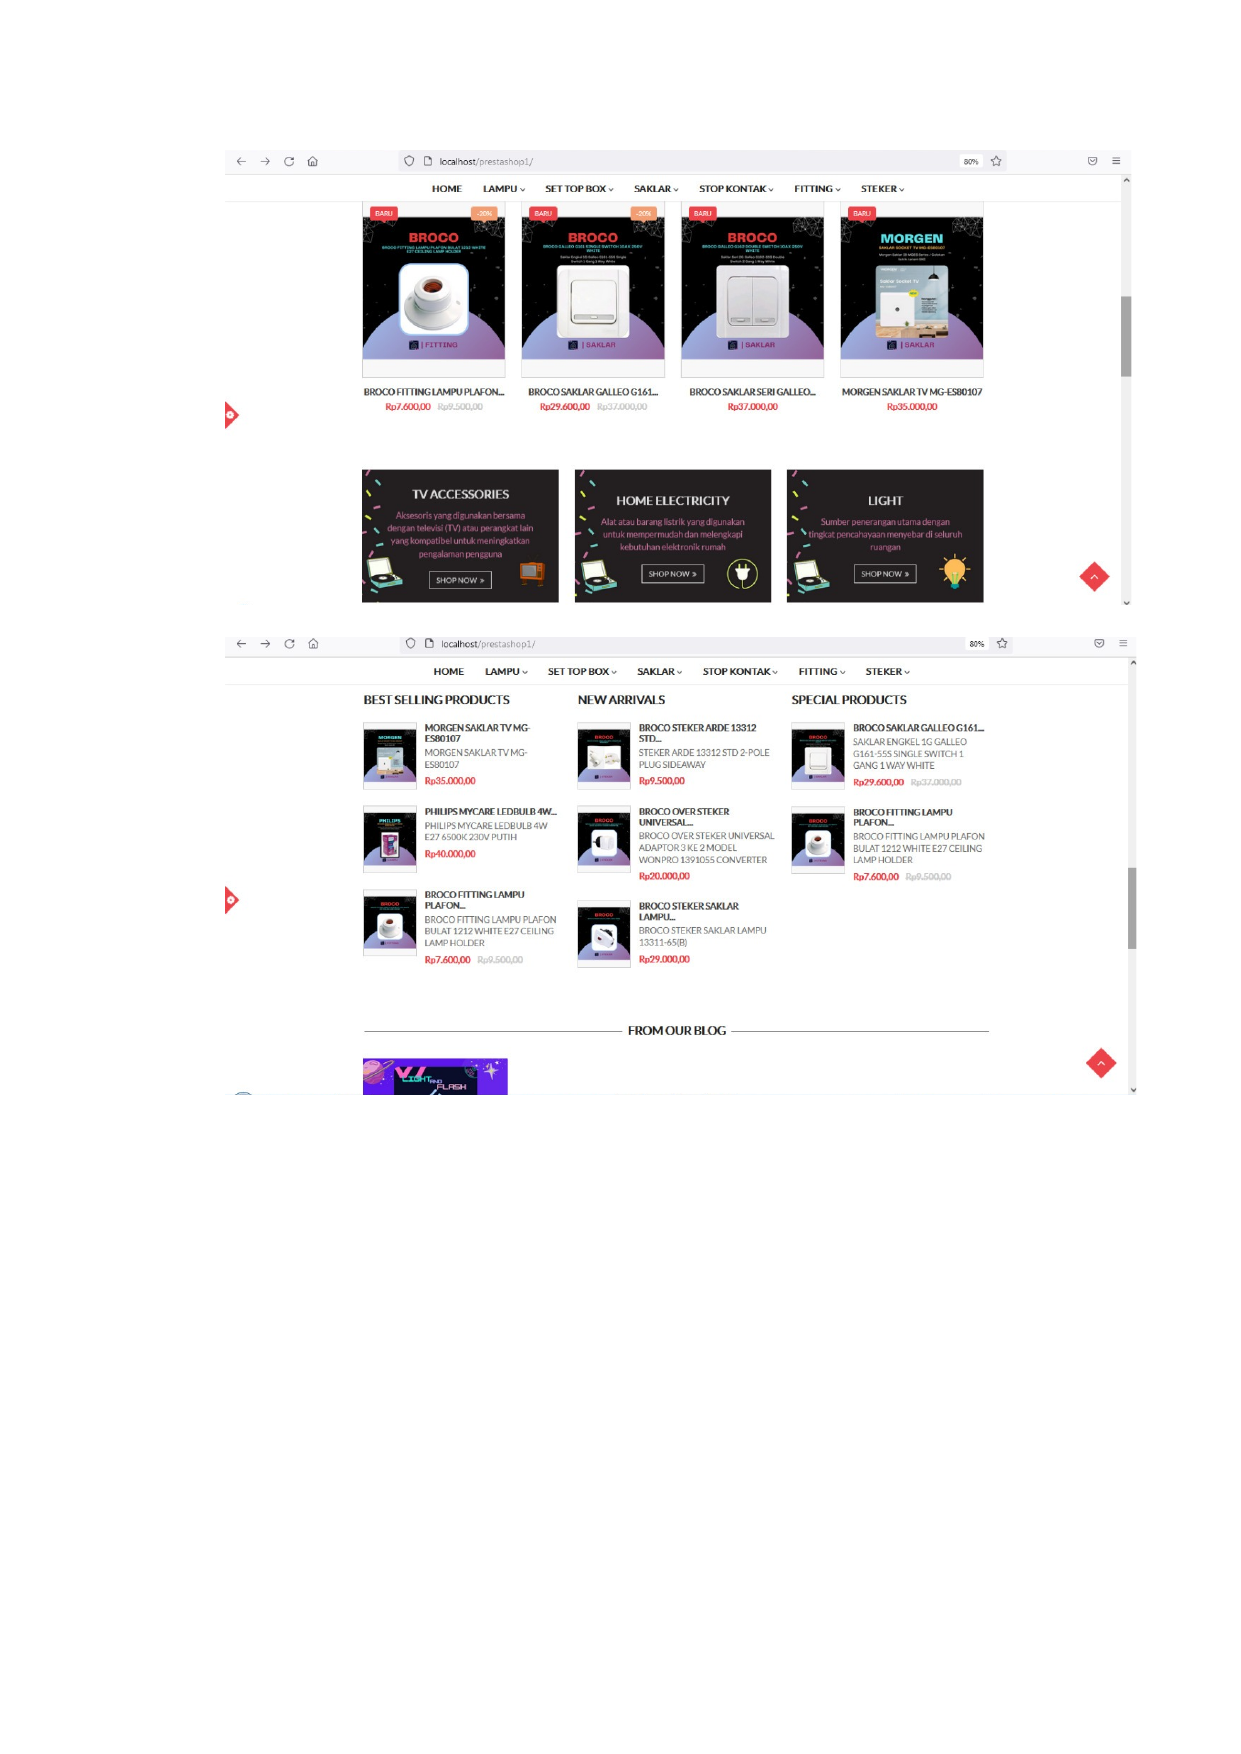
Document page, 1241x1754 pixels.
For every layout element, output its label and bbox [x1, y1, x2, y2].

picture [225, 637, 1137, 1095]
picture [225, 150, 1132, 605]
